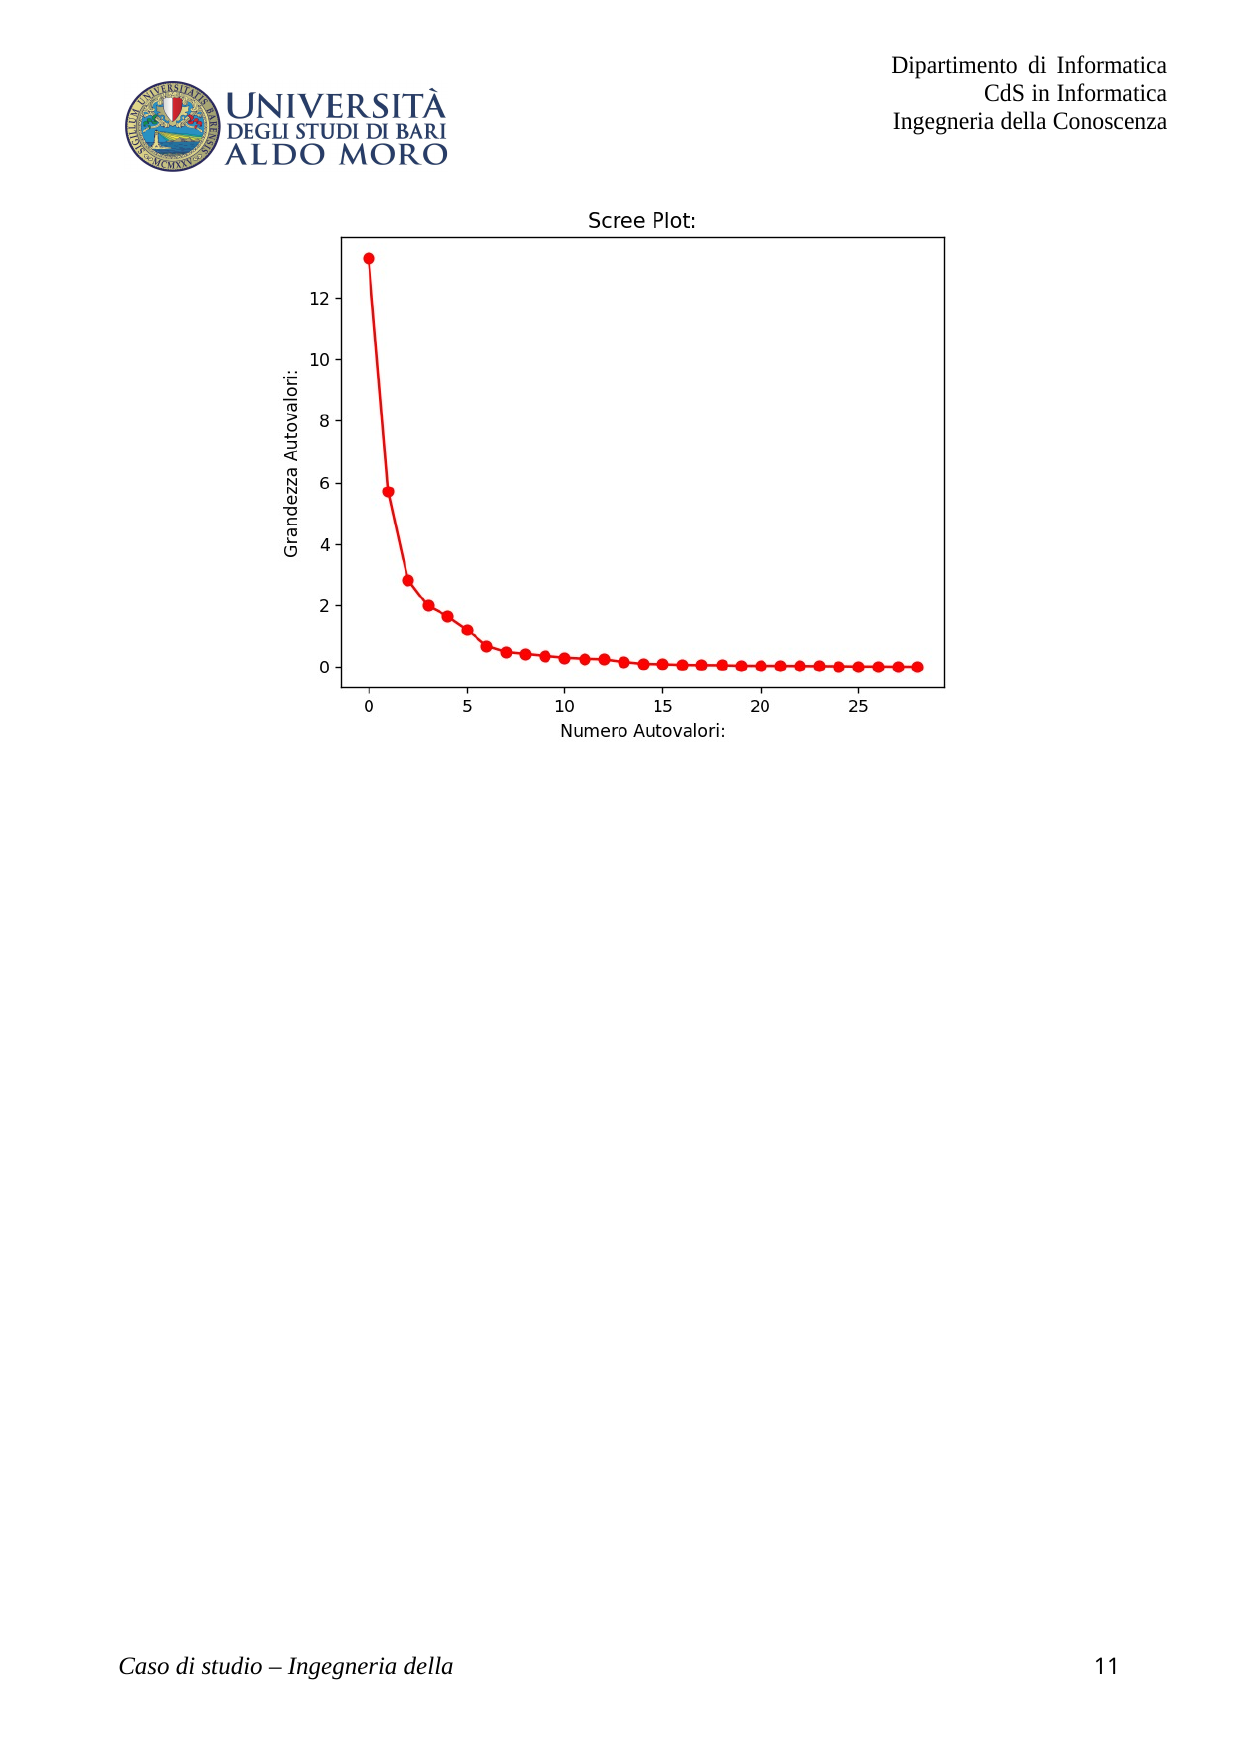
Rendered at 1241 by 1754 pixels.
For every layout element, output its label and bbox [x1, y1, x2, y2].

picture [124, 80, 448, 172]
picture [262, 196, 978, 743]
